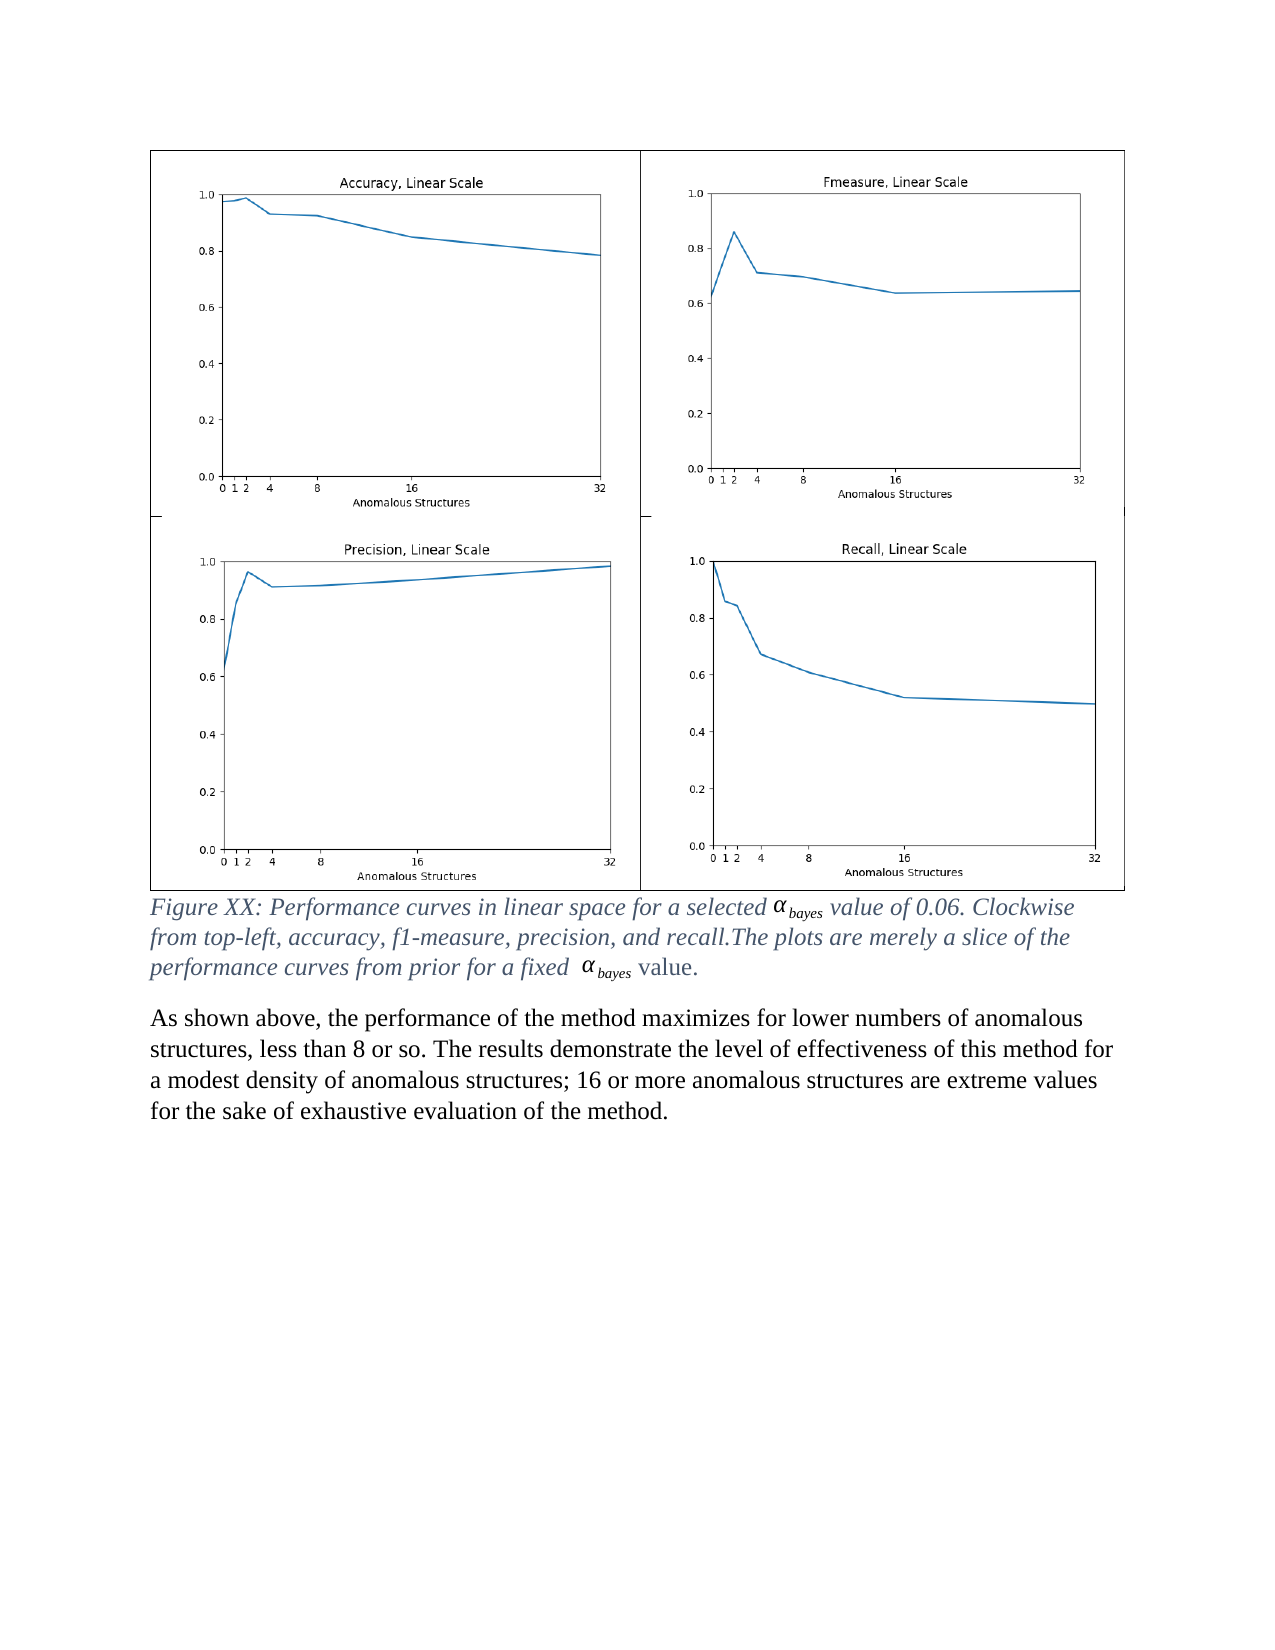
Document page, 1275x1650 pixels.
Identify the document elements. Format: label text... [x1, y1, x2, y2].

picture [651, 516, 1125, 886]
text As shown above, the performance of the method maximizes for lower numbers of anomalous structures, less than 8 or so. The results demonstrate the level of effectiveness of this method for a modest density of anomalous structures; 16 or more anomalous structures are extreme values for the sake of exhaustive evaluation of the method. [150, 1003, 1125, 1125]
text Figure XX: Performance curves in linear space for a selected value of 0.06. Clockwise from top-left, accuracy, f1-measure, precision, and recall.The plots are merely a slice of the performance curves from prior for a fixed value. [150, 891, 1125, 982]
table_cell [641, 517, 1124, 889]
table_header [641, 151, 1124, 516]
picture [651, 151, 1125, 507]
table_header [151, 151, 161, 516]
table_cell [151, 517, 161, 889]
picture [161, 151, 641, 890]
